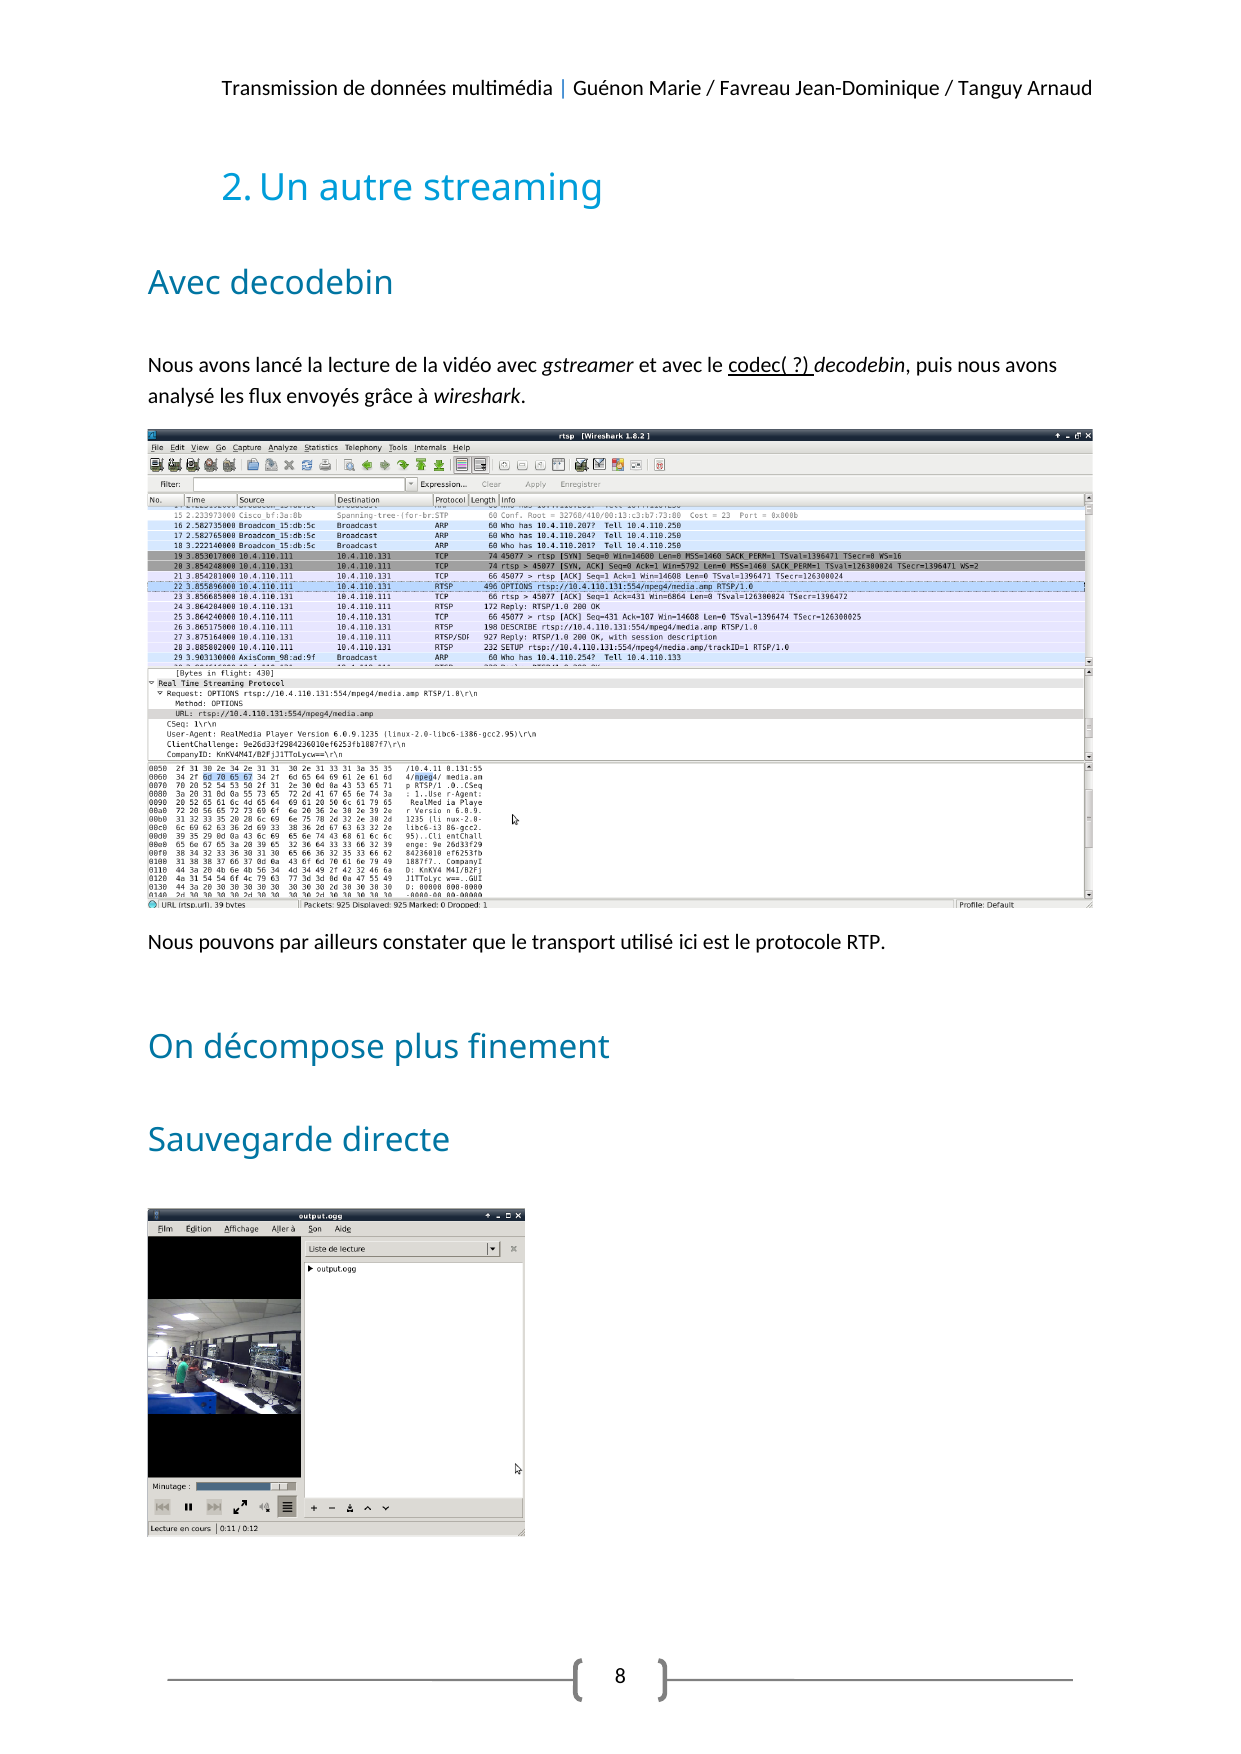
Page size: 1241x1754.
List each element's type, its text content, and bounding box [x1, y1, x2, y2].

text Nous pouvons par ailleurs constater que le transport utilisé ici est le protocole RTP. [148, 928, 1093, 955]
subtitle On décompose plus finement [148, 1023, 1093, 1068]
subtitle Un autre streaming [221, 160, 1093, 211]
subtitle Avec decodebin [148, 258, 1093, 304]
subtitle Sauvegarde directe [148, 1116, 1093, 1161]
picture [147, 1208, 525, 1537]
picture [147, 429, 1093, 908]
text Nous avons lancé la lecture de la vidéo avec gstreamer et avec le codec( ?) decodebin, puis nous avons analysé les flux envoyés grâce à wireshark. [148, 351, 1093, 408]
